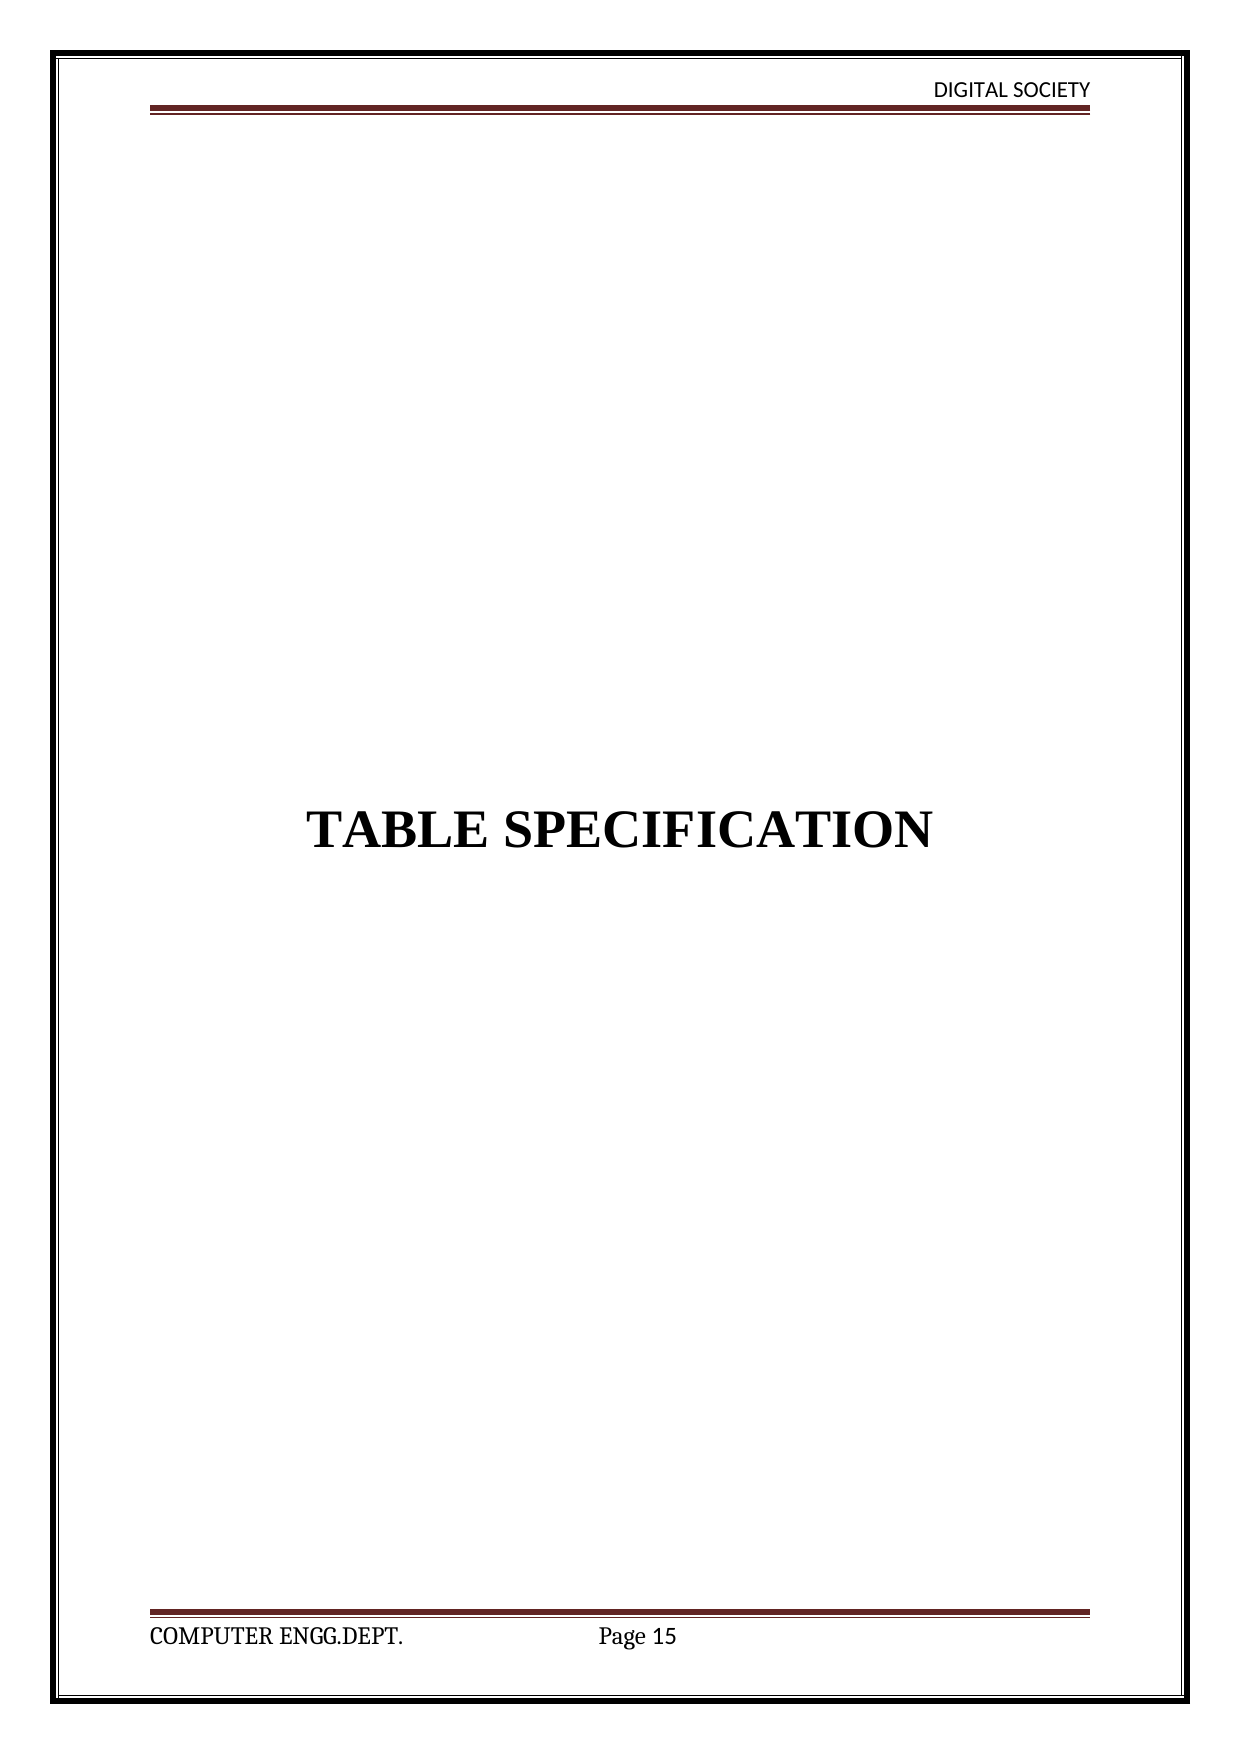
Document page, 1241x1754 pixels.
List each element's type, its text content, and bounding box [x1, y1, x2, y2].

text TABLE SPECIFICATION [150, 797, 1090, 859]
